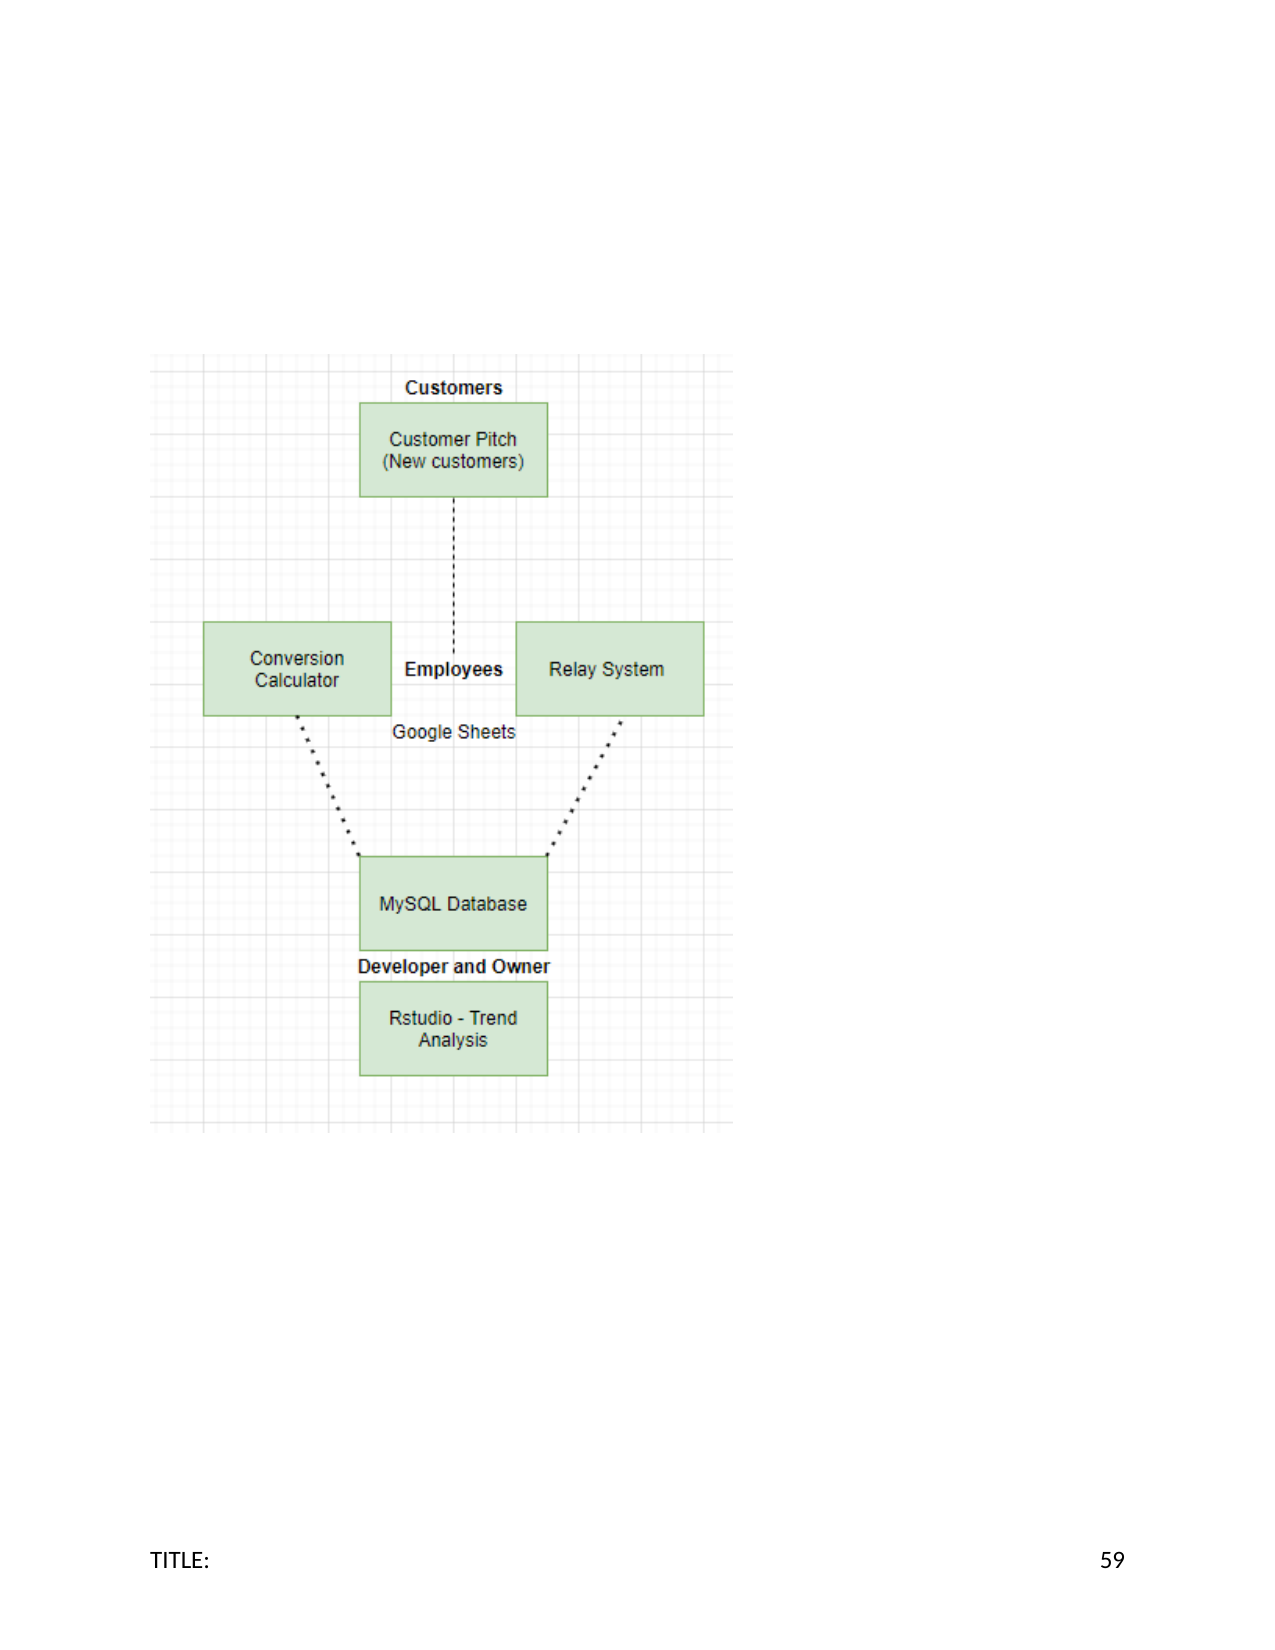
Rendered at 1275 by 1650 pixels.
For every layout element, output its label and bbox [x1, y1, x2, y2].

picture [150, 354, 733, 1133]
